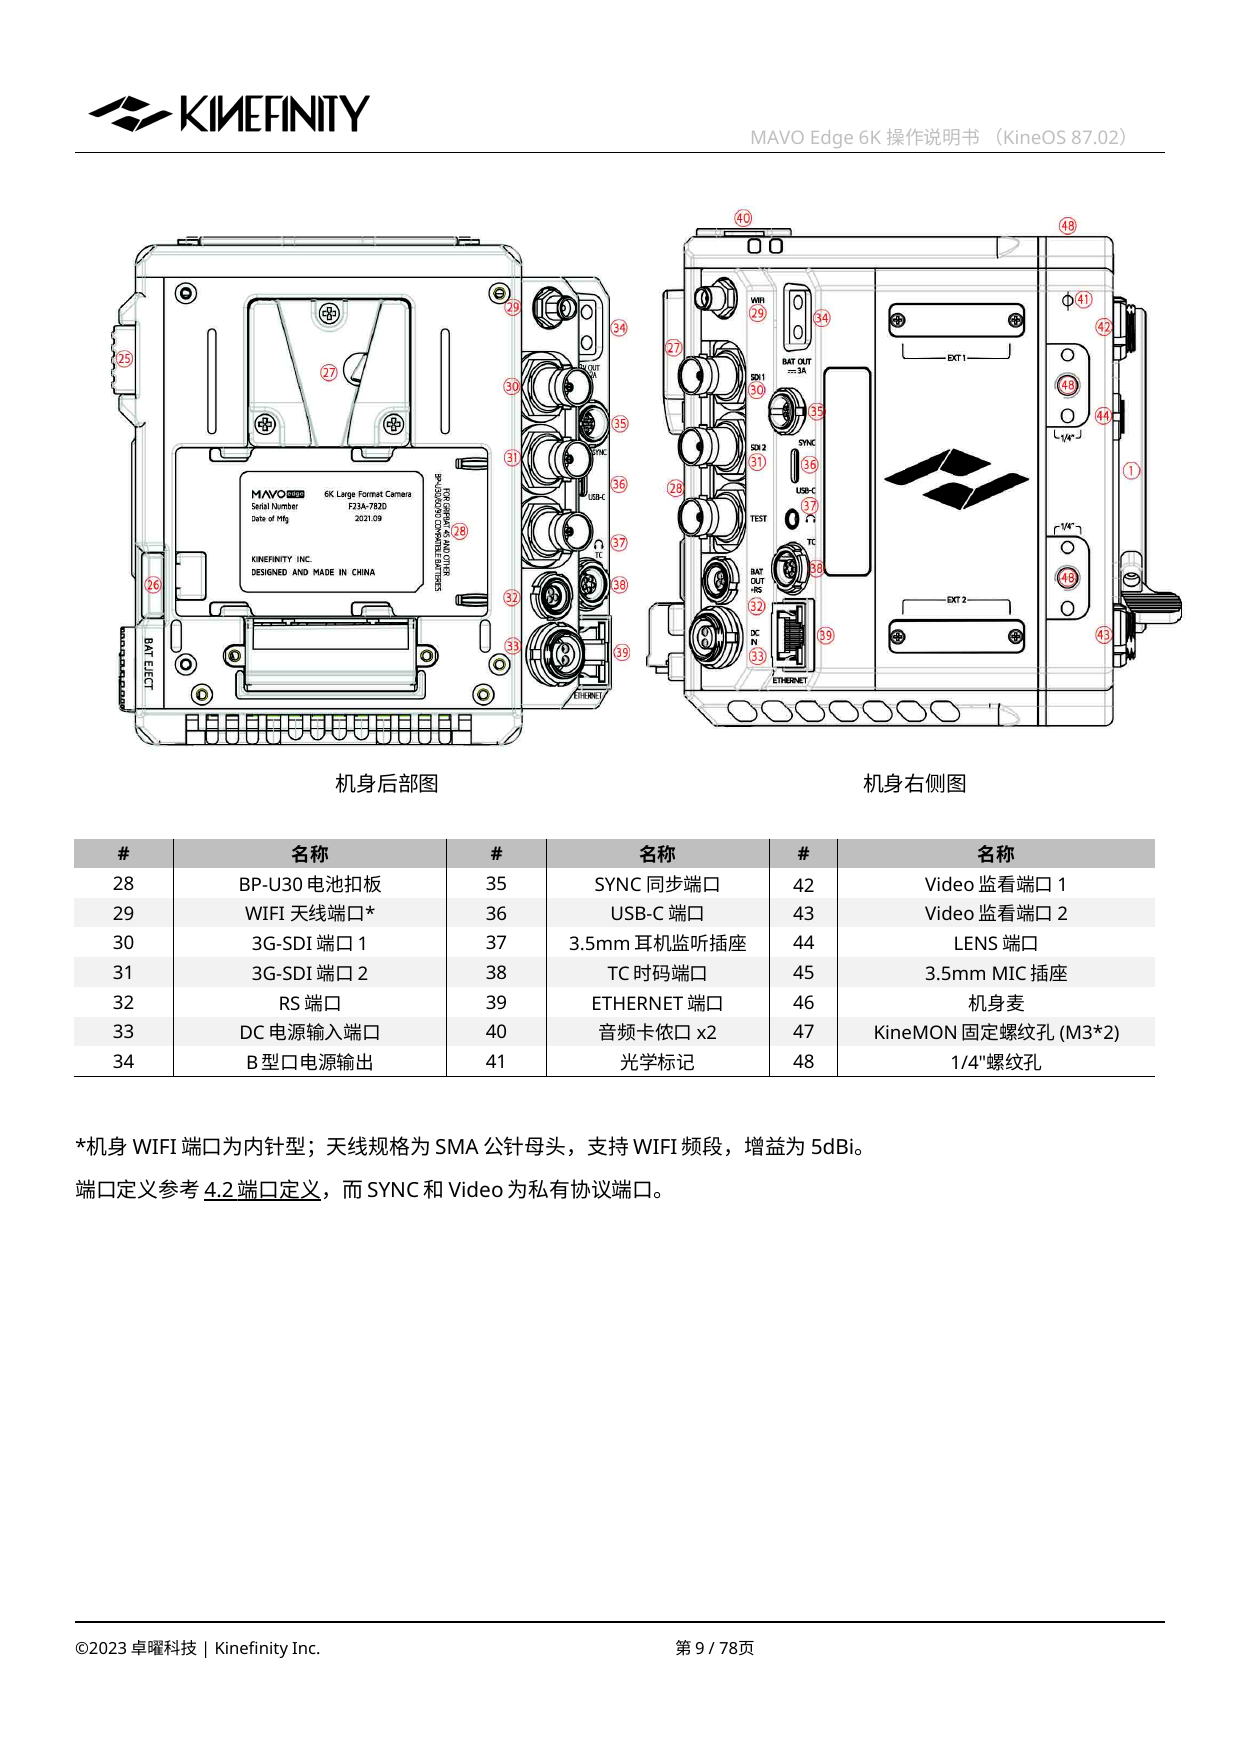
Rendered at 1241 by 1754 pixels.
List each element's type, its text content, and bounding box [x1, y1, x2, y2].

table_header # [770, 839, 837, 868]
table_cell 38 [447, 957, 546, 987]
table_cell 48 [770, 1046, 837, 1076]
table_header 名称 [547, 839, 769, 868]
table_cell KineMON固定螺纹孔 (M3*2) [838, 1017, 1155, 1046]
text 机身后部图 机身右侧图 [75, 767, 1227, 797]
table_cell 音频卡侬口 x2 [547, 1017, 769, 1046]
table_cell 43 [770, 898, 837, 927]
table_cell 29 [74, 898, 173, 927]
table_cell SYNC 同步端口 [547, 868, 769, 898]
table_cell B型口电源输出 [174, 1046, 446, 1076]
table_cell 33 [74, 1017, 173, 1046]
table_cell 3.5mm MIC插座 [838, 957, 1155, 987]
table_cell 36 [447, 898, 546, 927]
table_cell 3G-SDI端口1 [174, 928, 446, 957]
table_cell DC电源输入端口 [174, 1017, 446, 1046]
table_cell 42 [770, 868, 837, 898]
table_cell 41 [447, 1046, 546, 1076]
text 端口定义参考4.2端口定义，而SYNC和Video为私有协议端口。 [75, 1173, 1165, 1203]
table_cell BP-U30电池扣板 [174, 868, 446, 898]
table_cell LENS端口 [838, 928, 1155, 957]
table_cell TC时码端口 [547, 957, 769, 987]
table_cell 37 [447, 928, 546, 957]
picture [98, 223, 631, 755]
table_cell 47 [770, 1017, 837, 1046]
table_cell 44 [770, 928, 837, 957]
table_cell ETHERNET端口 [547, 987, 769, 1017]
table_cell 45 [770, 957, 837, 987]
table_cell 1/4"螺纹孔 [838, 1046, 1155, 1076]
table_cell 32 [74, 987, 173, 1017]
table_cell 35 [447, 868, 546, 898]
table_cell 28 [74, 868, 173, 898]
table_cell 3.5mm耳机监听插座 [547, 928, 769, 957]
table_cell USB-C端口 [547, 898, 769, 927]
text *机身WIFI端口为内针型；天线规格为SMA公针母头，支持WIFI频段，增益为5dBi。 [75, 1130, 1165, 1161]
table_header # [74, 839, 173, 868]
table_cell 30 [74, 928, 173, 957]
table_cell 46 [770, 987, 837, 1017]
table_cell WIFI 天线端口* [174, 898, 446, 927]
picture [75, 75, 388, 145]
table_header 名称 [174, 839, 446, 868]
table_header 名称 [838, 839, 1155, 868]
table_cell 3G-SDI端口2 [174, 957, 446, 987]
table_cell 40 [447, 1017, 546, 1046]
table_cell 光学标记 [547, 1046, 769, 1076]
table_header # [447, 839, 546, 868]
table_cell Video监看端口2 [838, 898, 1155, 927]
table_cell 34 [74, 1046, 173, 1076]
table_cell 31 [74, 957, 173, 987]
table_cell 39 [447, 987, 546, 1017]
table_cell Video监看端口1 [838, 868, 1155, 898]
table_cell RS端口 [174, 987, 446, 1017]
picture [641, 206, 1189, 755]
table_cell 机身麦 [838, 987, 1155, 1017]
